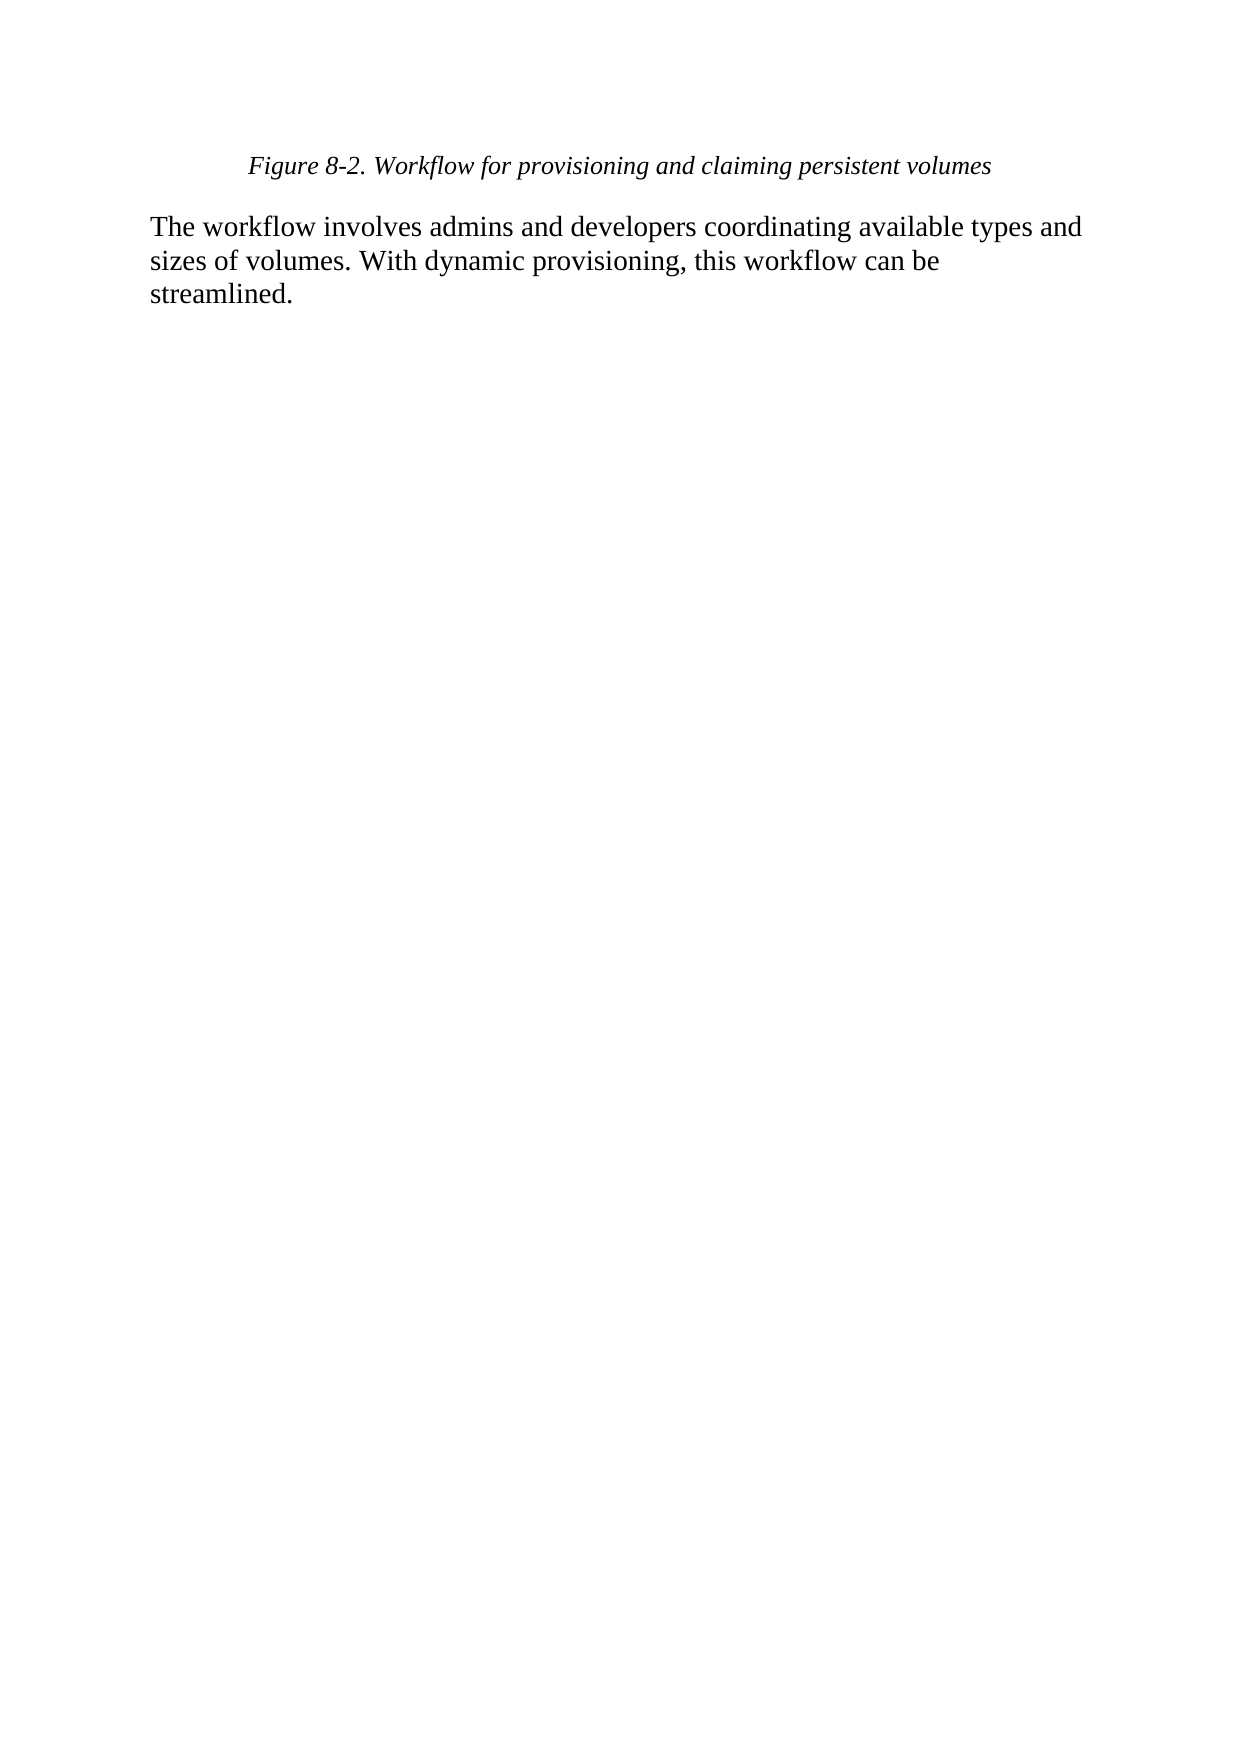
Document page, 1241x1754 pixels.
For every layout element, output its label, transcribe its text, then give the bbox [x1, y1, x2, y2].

text Figure 8-2. Workflow for provisioning and claiming persistent volumes [150, 150, 1090, 180]
text The workflow involves admins and developers coordinating available types and sizes of volumes. With dynamic provisioning, this workflow can be streamlined. [150, 209, 1090, 310]
